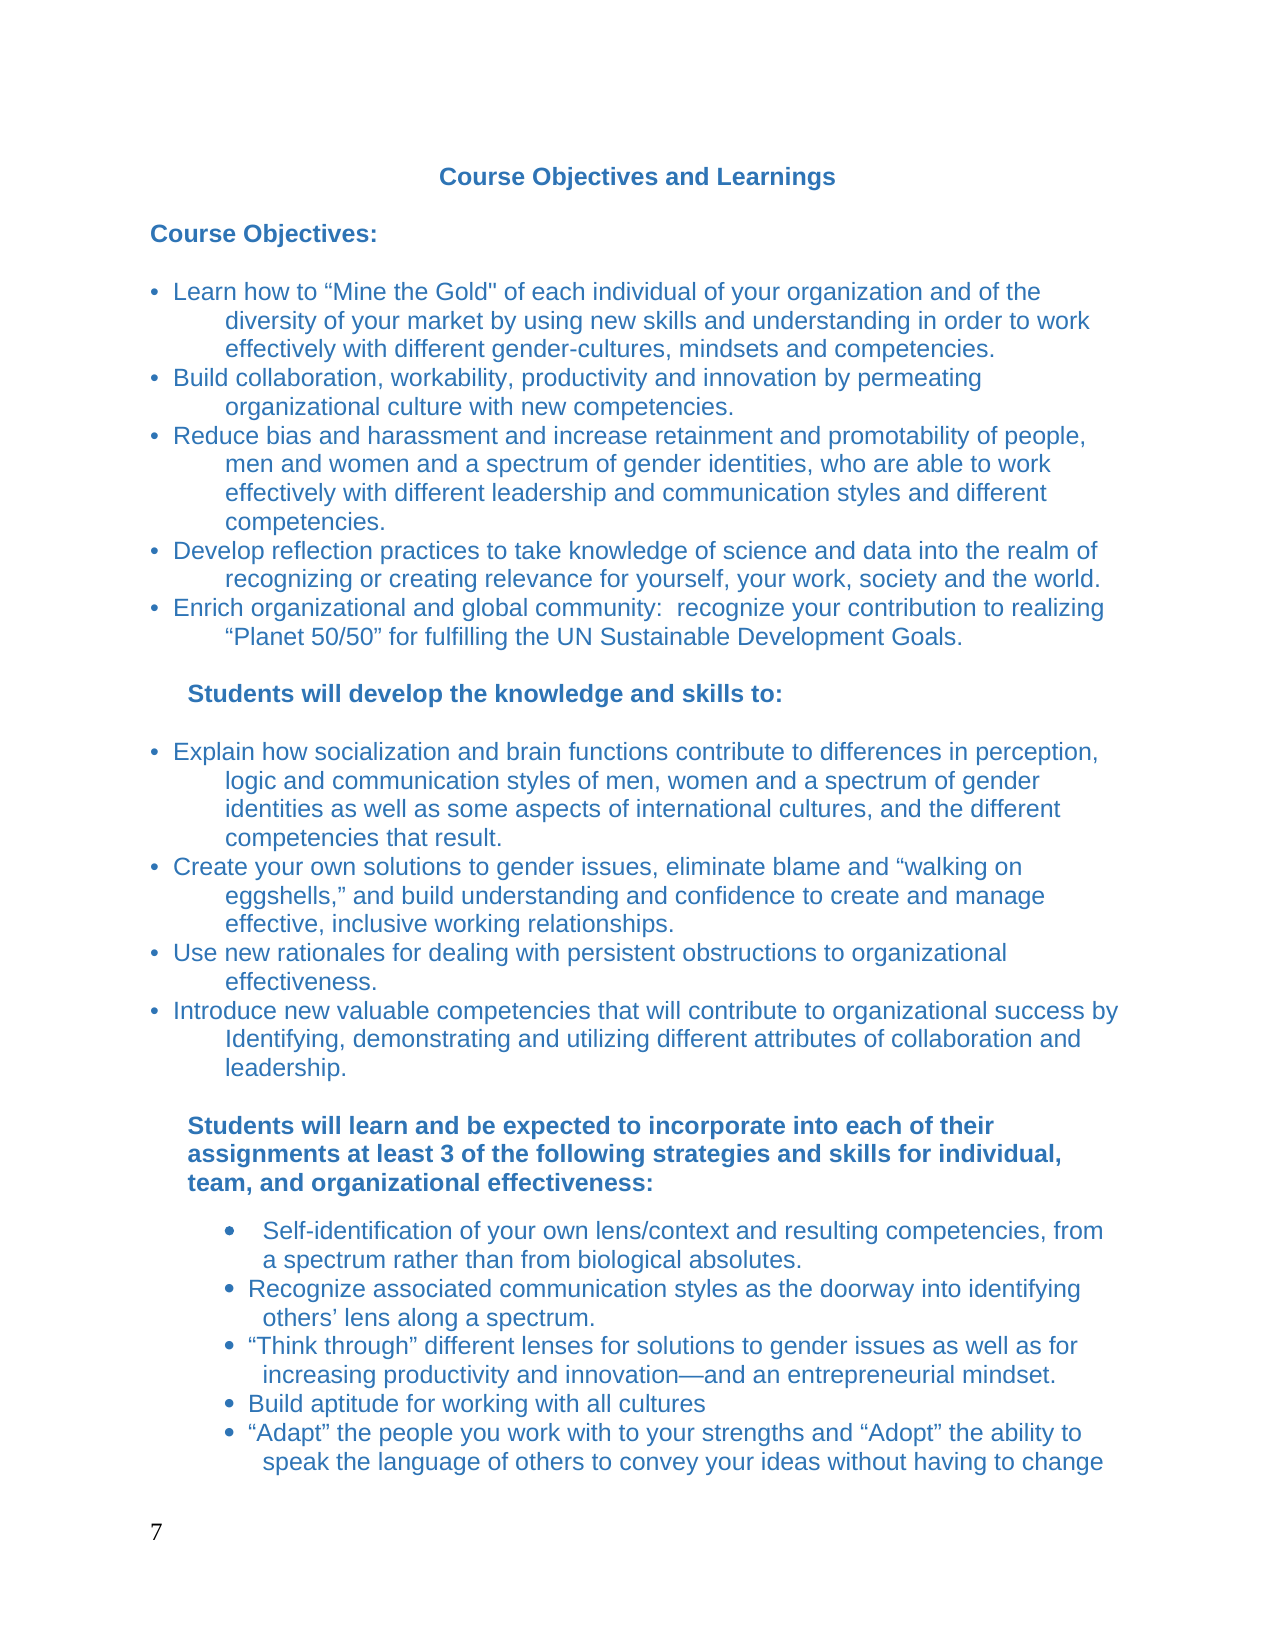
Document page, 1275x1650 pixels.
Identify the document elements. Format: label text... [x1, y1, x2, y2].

list “Think through” different lenses for solutions to gender issues as well as for increasing productivity and innovation—and an entrepreneurial mindset. [225, 1331, 1125, 1389]
list Self-identification of your own lens/context and resulting competencies, from a spectrum rather than from biological absolutes. [225, 1216, 1125, 1274]
list Explain how socialization and brain functions contribute to differences in perception, logic and communication styles of men, women and a spectrum of gender identities as well as some aspects of international cultures, and the different competencies that result. [150, 737, 1125, 852]
list Enrich organizational and global community: recognize your contribution to realizing “Planet 50/50” for fulfilling the UN Sustainable Development Goals. [150, 593, 1125, 651]
list Create your own solutions to gender issues, eliminate blame and “walking on eggshells,” and build understanding and confidence to create and manage effective, inclusive working relationships. [150, 852, 1125, 938]
list Introduce new valuable competencies that will contribute to organizational success by Identifying, demonstrating and utilizing different attributes of collaboration and leadership. [150, 996, 1125, 1082]
list Learn how to “Mine the Gold" of each individual of your organization and of the diversity of your market by using new skills and understanding in order to work effectively with different gender-cultures, mindsets and competencies. [150, 277, 1125, 363]
list Recognize associated communication styles as the doorway into identifying others’ lens along a spectrum. [225, 1274, 1125, 1331]
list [225, 1418, 1125, 1475]
text Students will learn and be expected to incorporate into each of their assignments at least 3 of the following strategies and skills for individual, team, and organizational effectiveness: [187, 1111, 1125, 1197]
list Develop reflection practices to take knowledge of science and data into the realm of recognizing or creating relevance for yourself, your work, society and the world. [150, 536, 1125, 593]
list Build collaboration, workability, productivity and innovation by permeating organizational culture with new competencies. [150, 363, 1125, 421]
text Course Objectives and Learnings [150, 162, 1125, 191]
text Students will develop the knowledge and skills to: [187, 679, 1125, 708]
list Reduce bias and harassment and increase retainment and promotability of people, men and women and a spectrum of gender identities, who are able to work effectively with different leadership and communication styles and different competencies. [150, 421, 1125, 536]
list Build aptitude for working with all cultures [225, 1389, 1125, 1418]
text Course Objectives: [150, 219, 1125, 248]
list Use new rationales for dealing with persistent obstructions to organizational effectiveness. [150, 938, 1125, 996]
